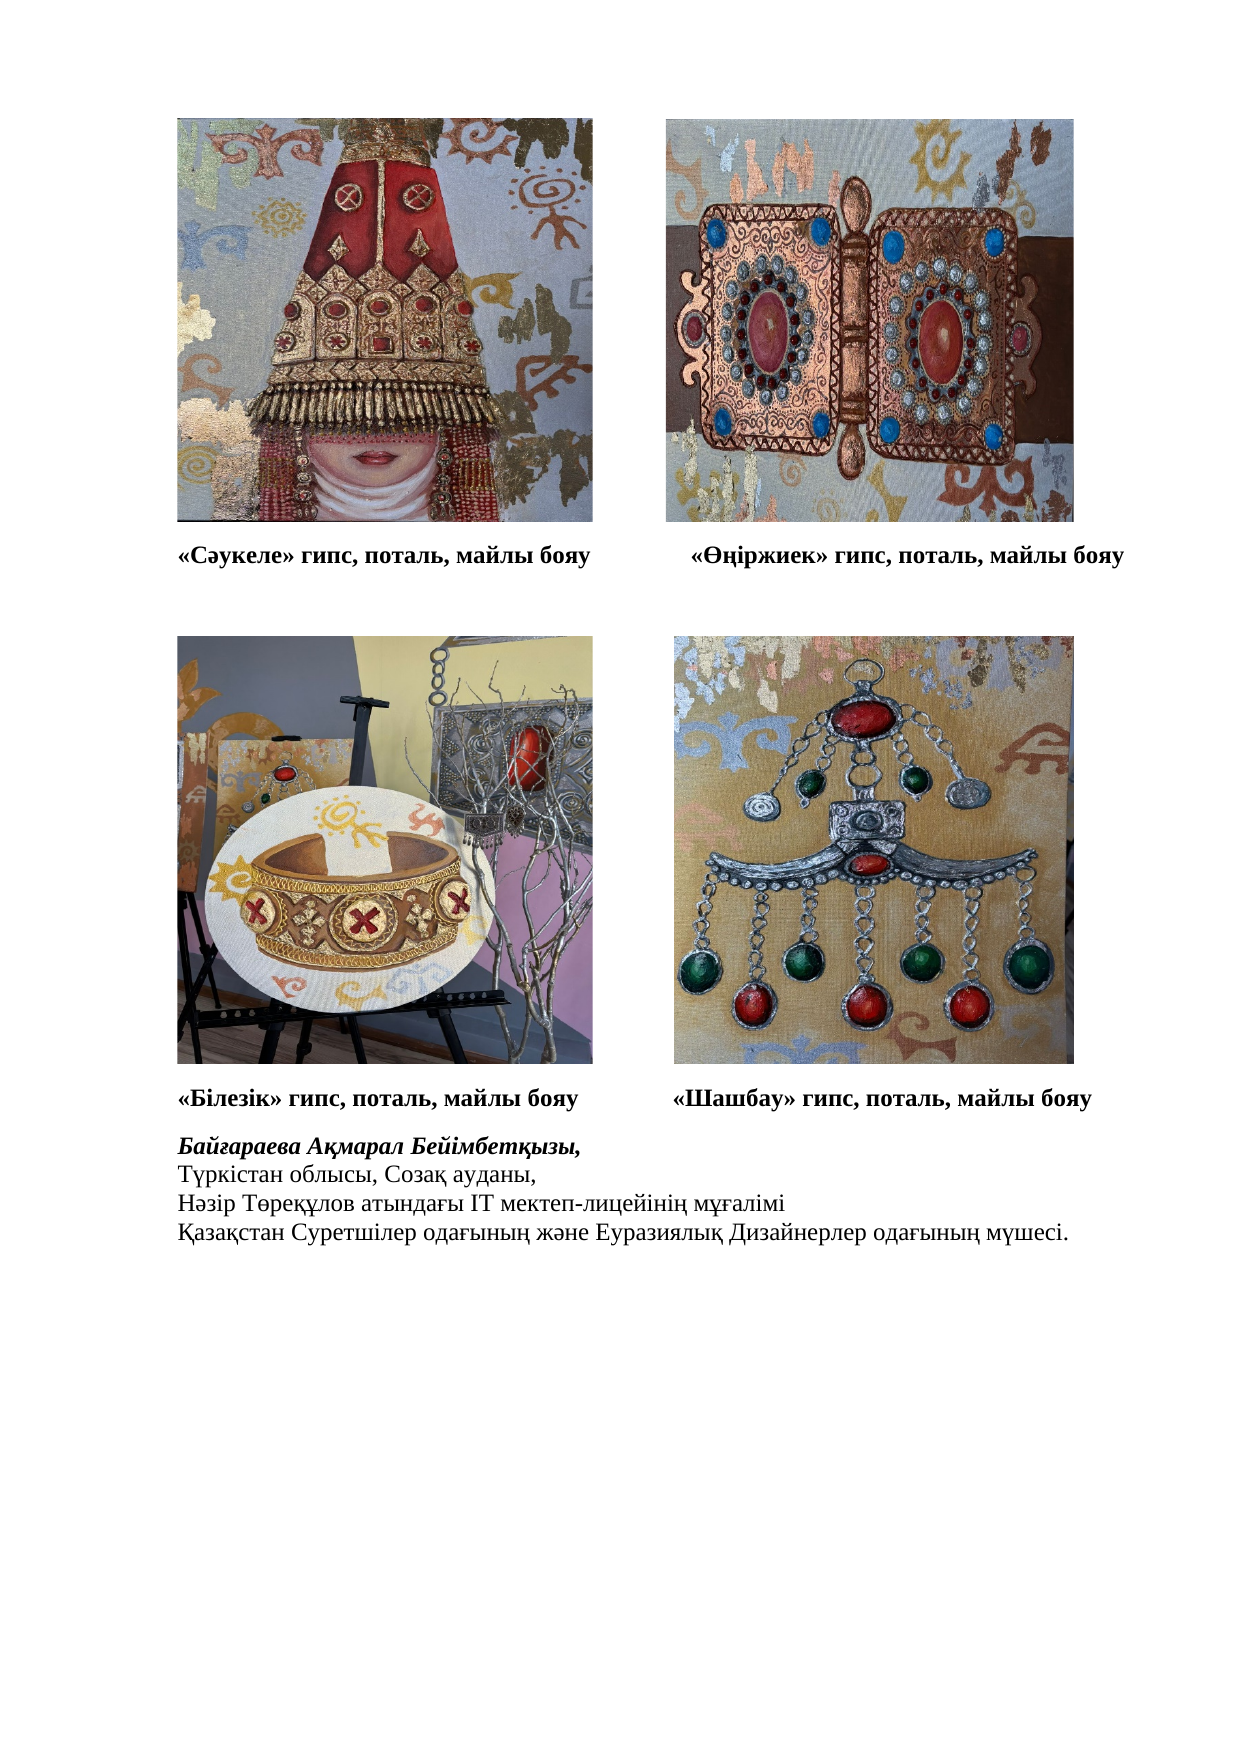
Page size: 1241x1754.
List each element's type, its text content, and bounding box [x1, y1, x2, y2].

text Байғараева Ақмарал Бейімбетқызы, [177, 1131, 1152, 1159]
text Түркістан облысы, Созақ ауданы, [177, 1159, 1152, 1188]
picture [674, 636, 1074, 1064]
text Нәзір Төреқұлов атындағы IT мектеп-лицейінің мұғалімі [177, 1188, 1152, 1217]
text «Сәукеле» гипс, поталь, майлы бояу «Өңіржиек» гипс, поталь, майлы бояу [177, 541, 1152, 569]
picture [177, 636, 593, 1064]
text «Білезік» гипс, поталь, майлы бояу «Шашбау» гипс, поталь, майлы бояу [177, 1083, 1152, 1112]
picture [177, 118, 593, 522]
text Қазақстан Суретшілер одағының және Еуразиялық Дизайнерлер одағының мүшесі. [177, 1217, 1152, 1246]
picture [665, 119, 1074, 522]
